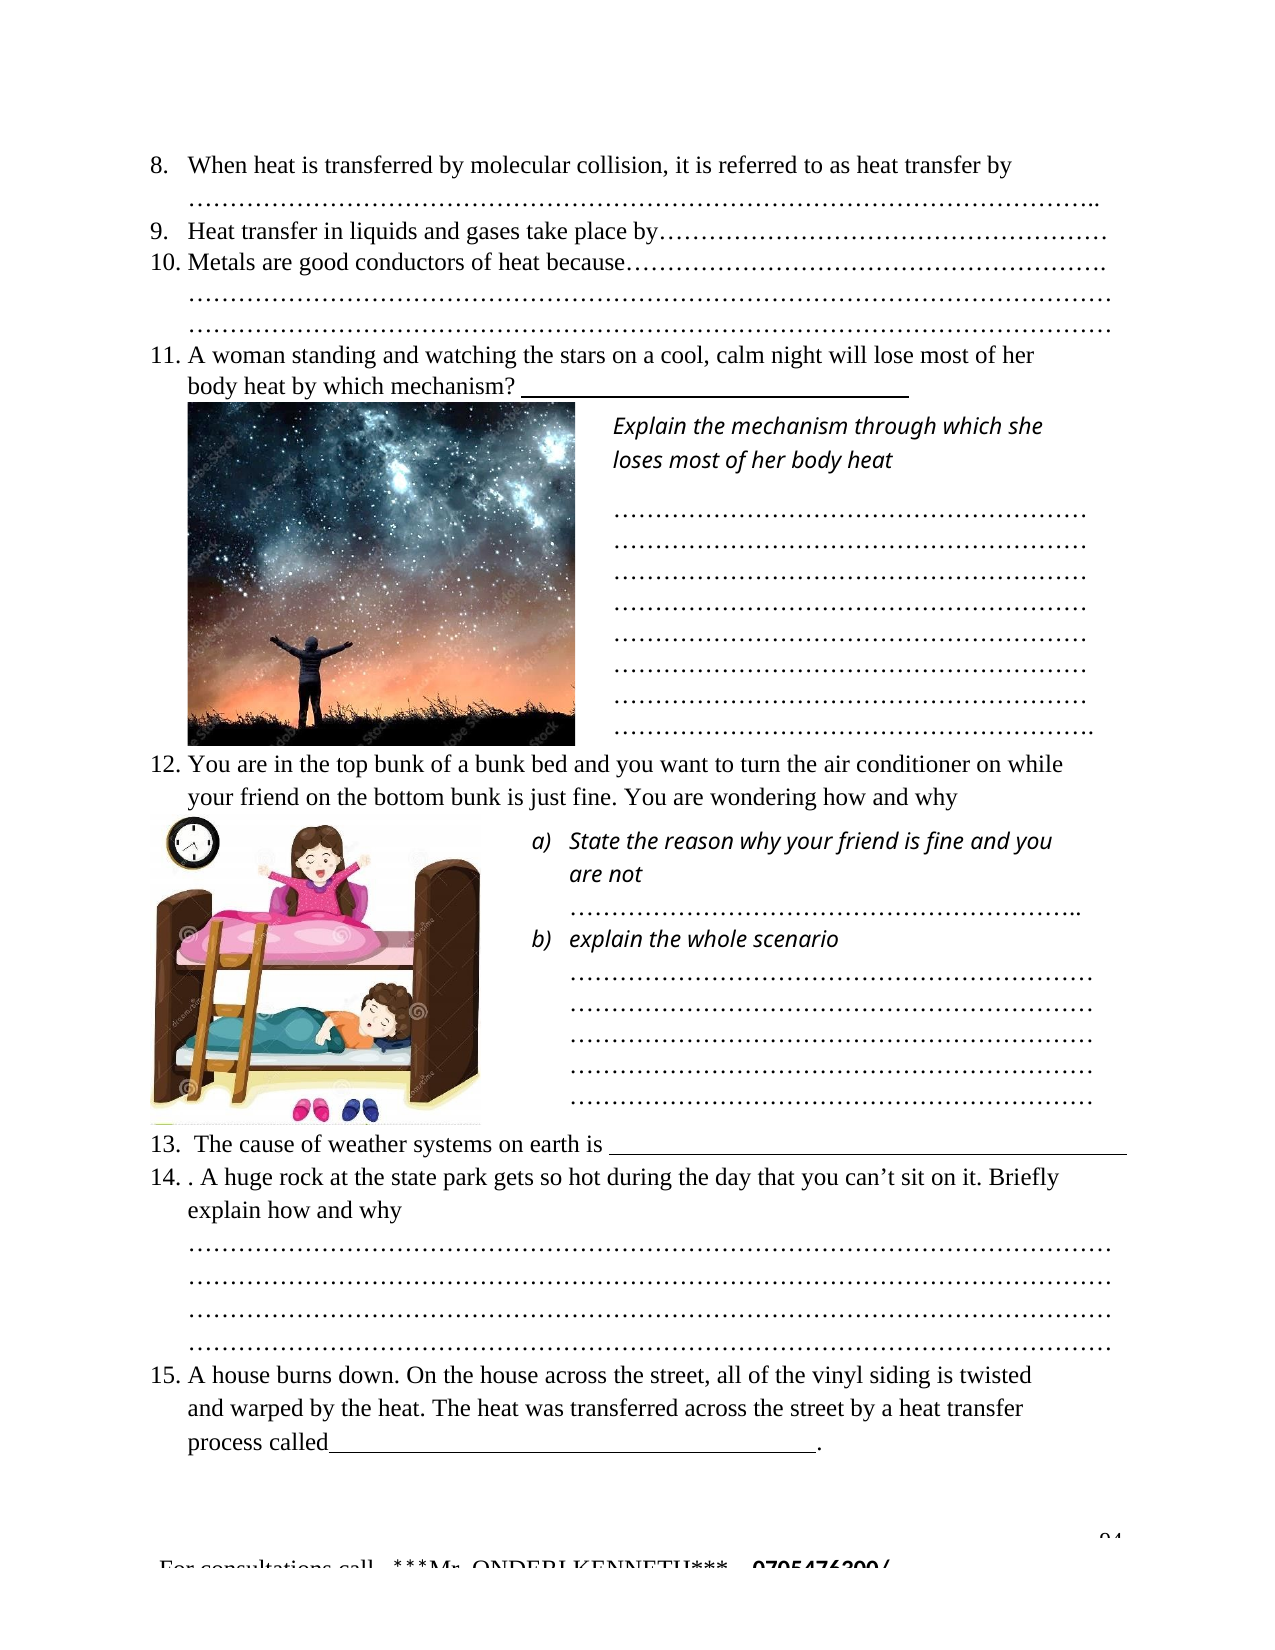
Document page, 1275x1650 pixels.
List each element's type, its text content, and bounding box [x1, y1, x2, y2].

text ………………………………………………………………………………………………… [187, 1228, 1219, 1257]
list When heat is transferred by molecular collision, it is referred to as heat transfer by [150, 150, 1219, 179]
text ………………………………………………… [613, 618, 1219, 647]
text ………………………………………………… [613, 649, 1219, 678]
text ………………………………………………… [613, 556, 1219, 585]
text ………………………………………………………………………………………………… [187, 1261, 1219, 1290]
list Metals are good conductors of heat because…………………………………………………. [150, 247, 1219, 276]
text ……………………………………………………… [569, 1019, 1219, 1047]
text Explain the mechanism through which she loses most of her body heat [613, 410, 1088, 475]
text ……………………………………………………… [569, 988, 1219, 1016]
list . A huge rock at the state park gets so hot during the day that you can’t sit on it. Briefly explain how and why [150, 1162, 1060, 1224]
text ………………………………………………… [613, 587, 1219, 616]
text ……………………………………………………………………………………………….. [187, 183, 1219, 212]
list You are in the top bunk of a bunk bed and you want to turn the air conditioner on while your friend on the bottom bunk is just fine. You are wondering how and why [150, 749, 1115, 810]
text ………………………………………………… [613, 525, 1219, 554]
text ………………………………………………………………………………………………… [187, 278, 1219, 307]
text …………………………………………………. [613, 711, 1219, 740]
text …………………………………………………….. [569, 892, 1219, 921]
list Heat transfer in liquids and gases take place by……………………………………………… [150, 216, 1219, 245]
picture [150, 814, 482, 1125]
text ……………………………………………………… [569, 957, 1219, 986]
list The cause of weather systems on earth is [150, 1129, 1219, 1158]
list A house burns down. On the house across the street, all of the vinyl siding is twisted and warped by the heat. The heat was transferred across the street by a heat transfer process called . [150, 1361, 1074, 1455]
text ……………………………………………………… [569, 1050, 1219, 1078]
picture [187, 402, 575, 746]
text ………………………………………………… [613, 494, 1219, 523]
list State the reason why your friend is fine and you are not [531, 825, 1054, 890]
text ………………………………………………… [613, 680, 1219, 709]
list A woman standing and watching the stars on a cool, calm night will lose most of her body heat by which mechanism? [150, 340, 1090, 400]
text ………………………………………………………………………………………………… [187, 1327, 1219, 1356]
text ……………………………………………………… [569, 1081, 1219, 1109]
text ………………………………………………………………………………………………… [187, 309, 1219, 338]
list explain the whole scenario [531, 923, 1219, 954]
text ………………………………………………………………………………………………… [187, 1294, 1219, 1323]
